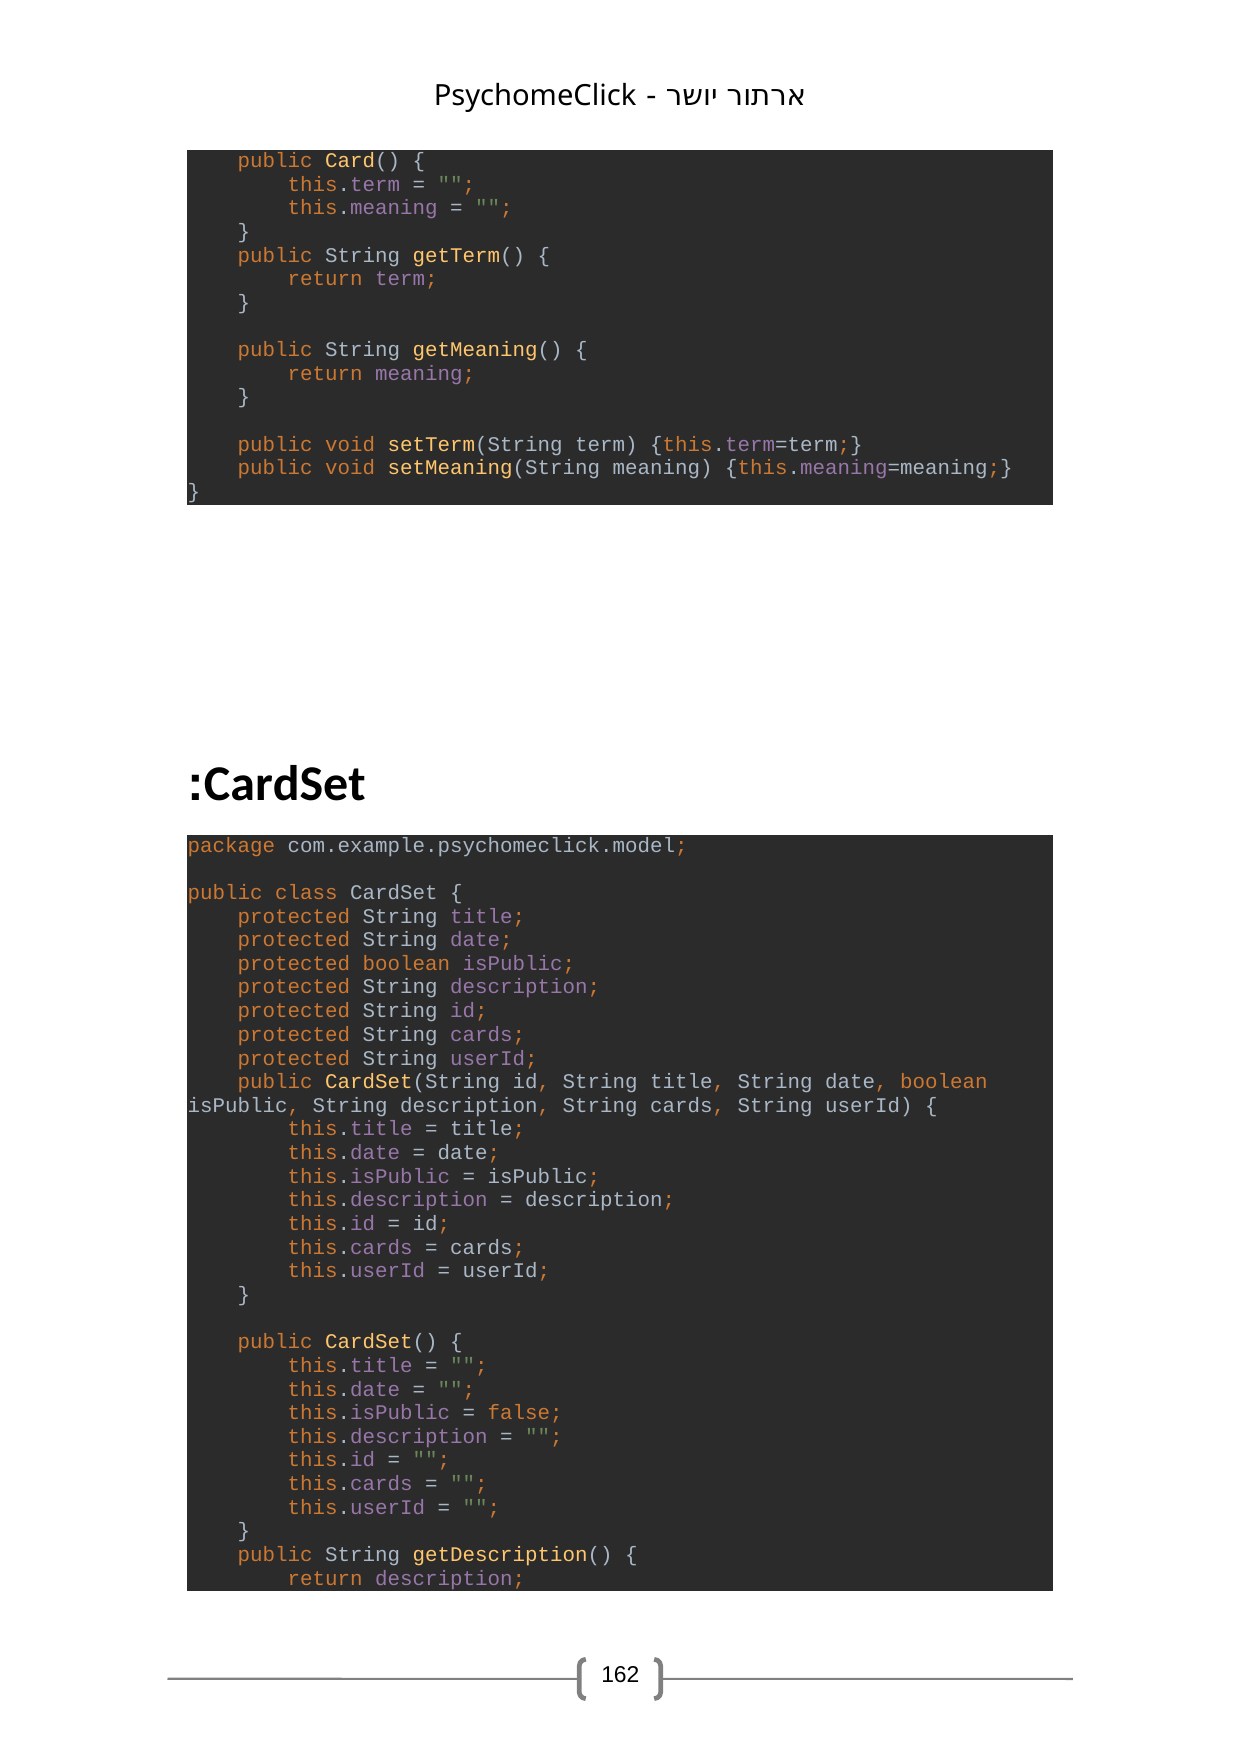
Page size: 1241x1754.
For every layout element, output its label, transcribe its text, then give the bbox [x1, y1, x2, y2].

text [187, 150, 1053, 505]
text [187, 835, 1053, 1591]
text CardSet: [187, 752, 1053, 813]
